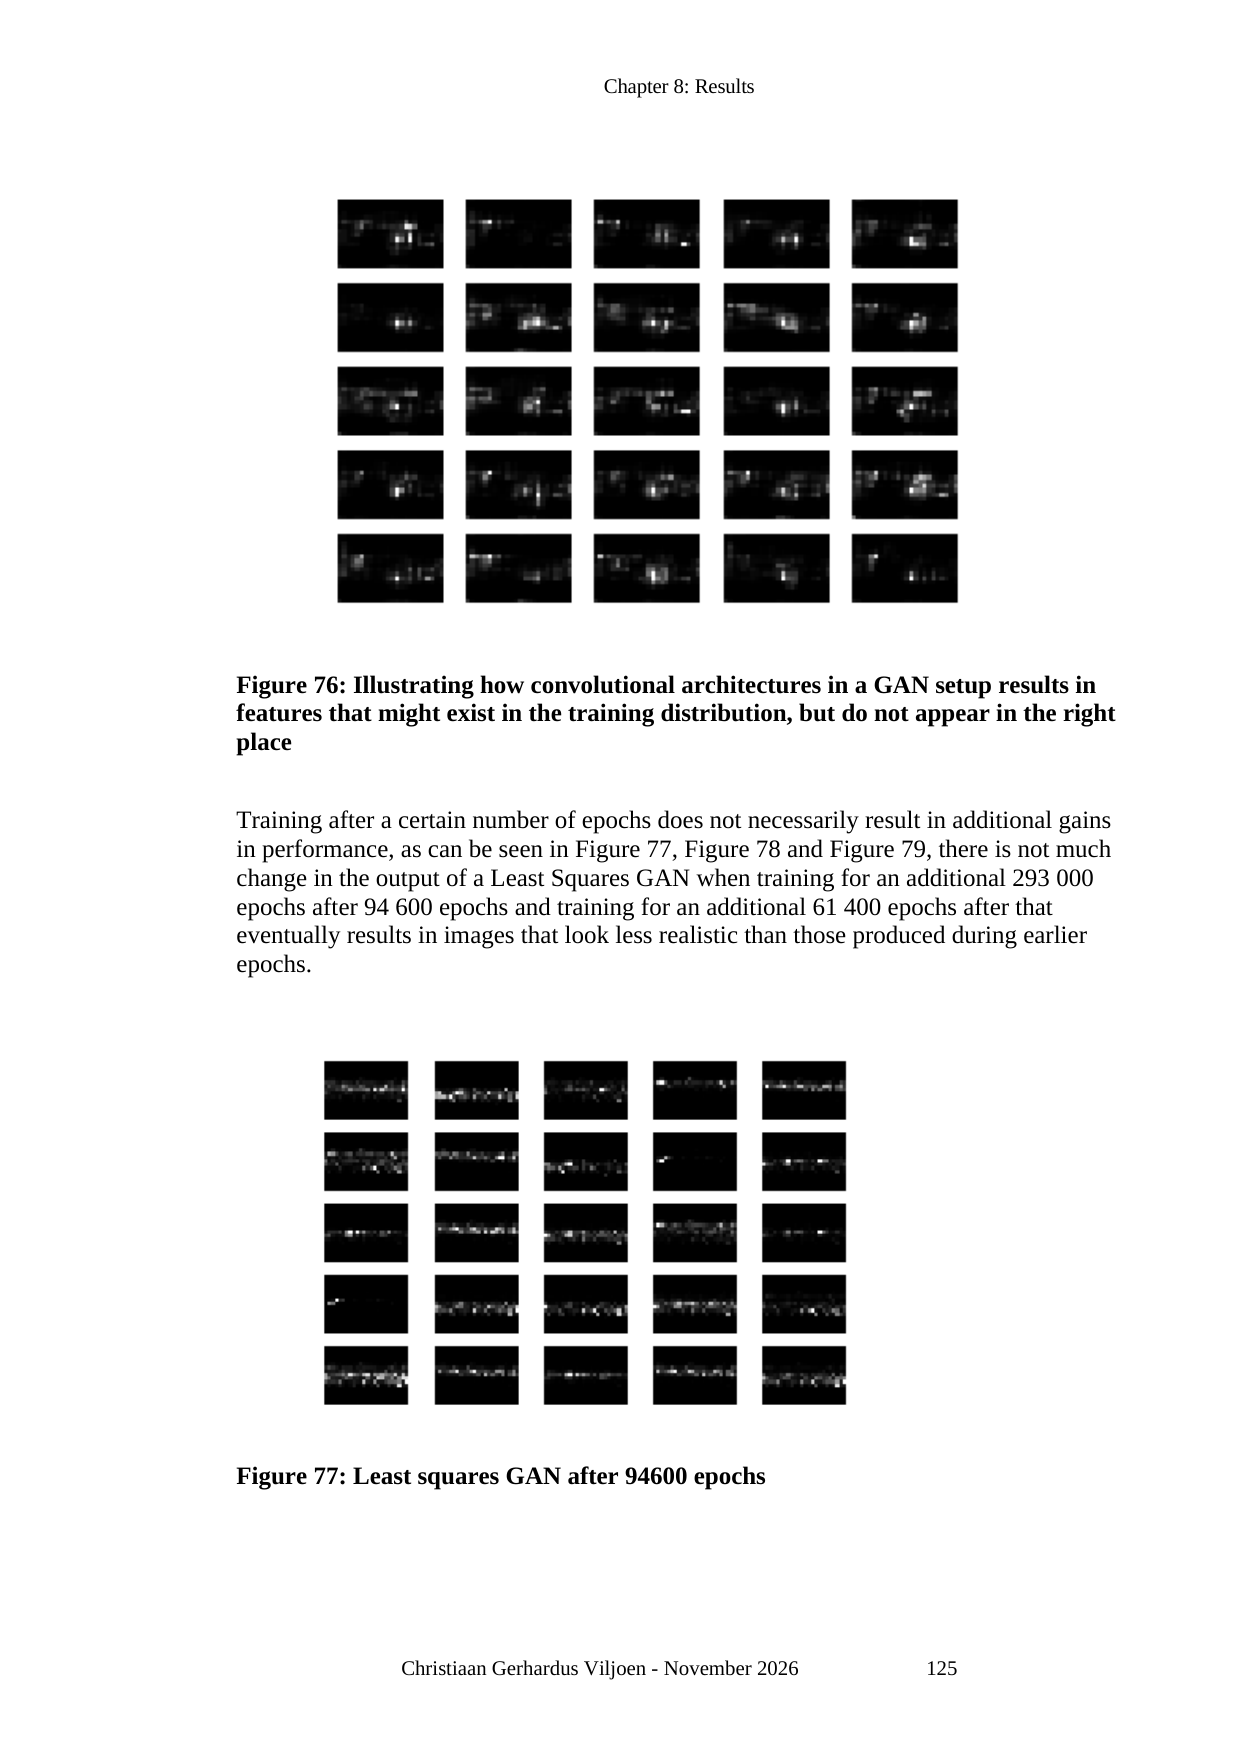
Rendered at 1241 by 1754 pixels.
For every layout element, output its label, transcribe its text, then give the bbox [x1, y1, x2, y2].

picture [236, 135, 1038, 670]
text Figure 77: Least squares GAN after 94600 epochs [236, 1461, 1122, 1490]
picture [236, 1006, 919, 1462]
text Training after a certain number of epochs does not necessarily result in additional gains in performance, as can be seen in Figure 77, Figure 78 and Figure 79, there is not much change in the output of a Least Squares GAN when training for an additional 293 000 epochs after 94 600 epochs and training for an additional 61 400 epochs after that eventually results in images that look less realistic than those produced during earlier epochs. [236, 806, 1122, 978]
text Figure 76: Illustrating how convolutional architectures in a GAN setup results in features that might exist in the training distribution, but do not appear in the right place [236, 670, 1122, 756]
